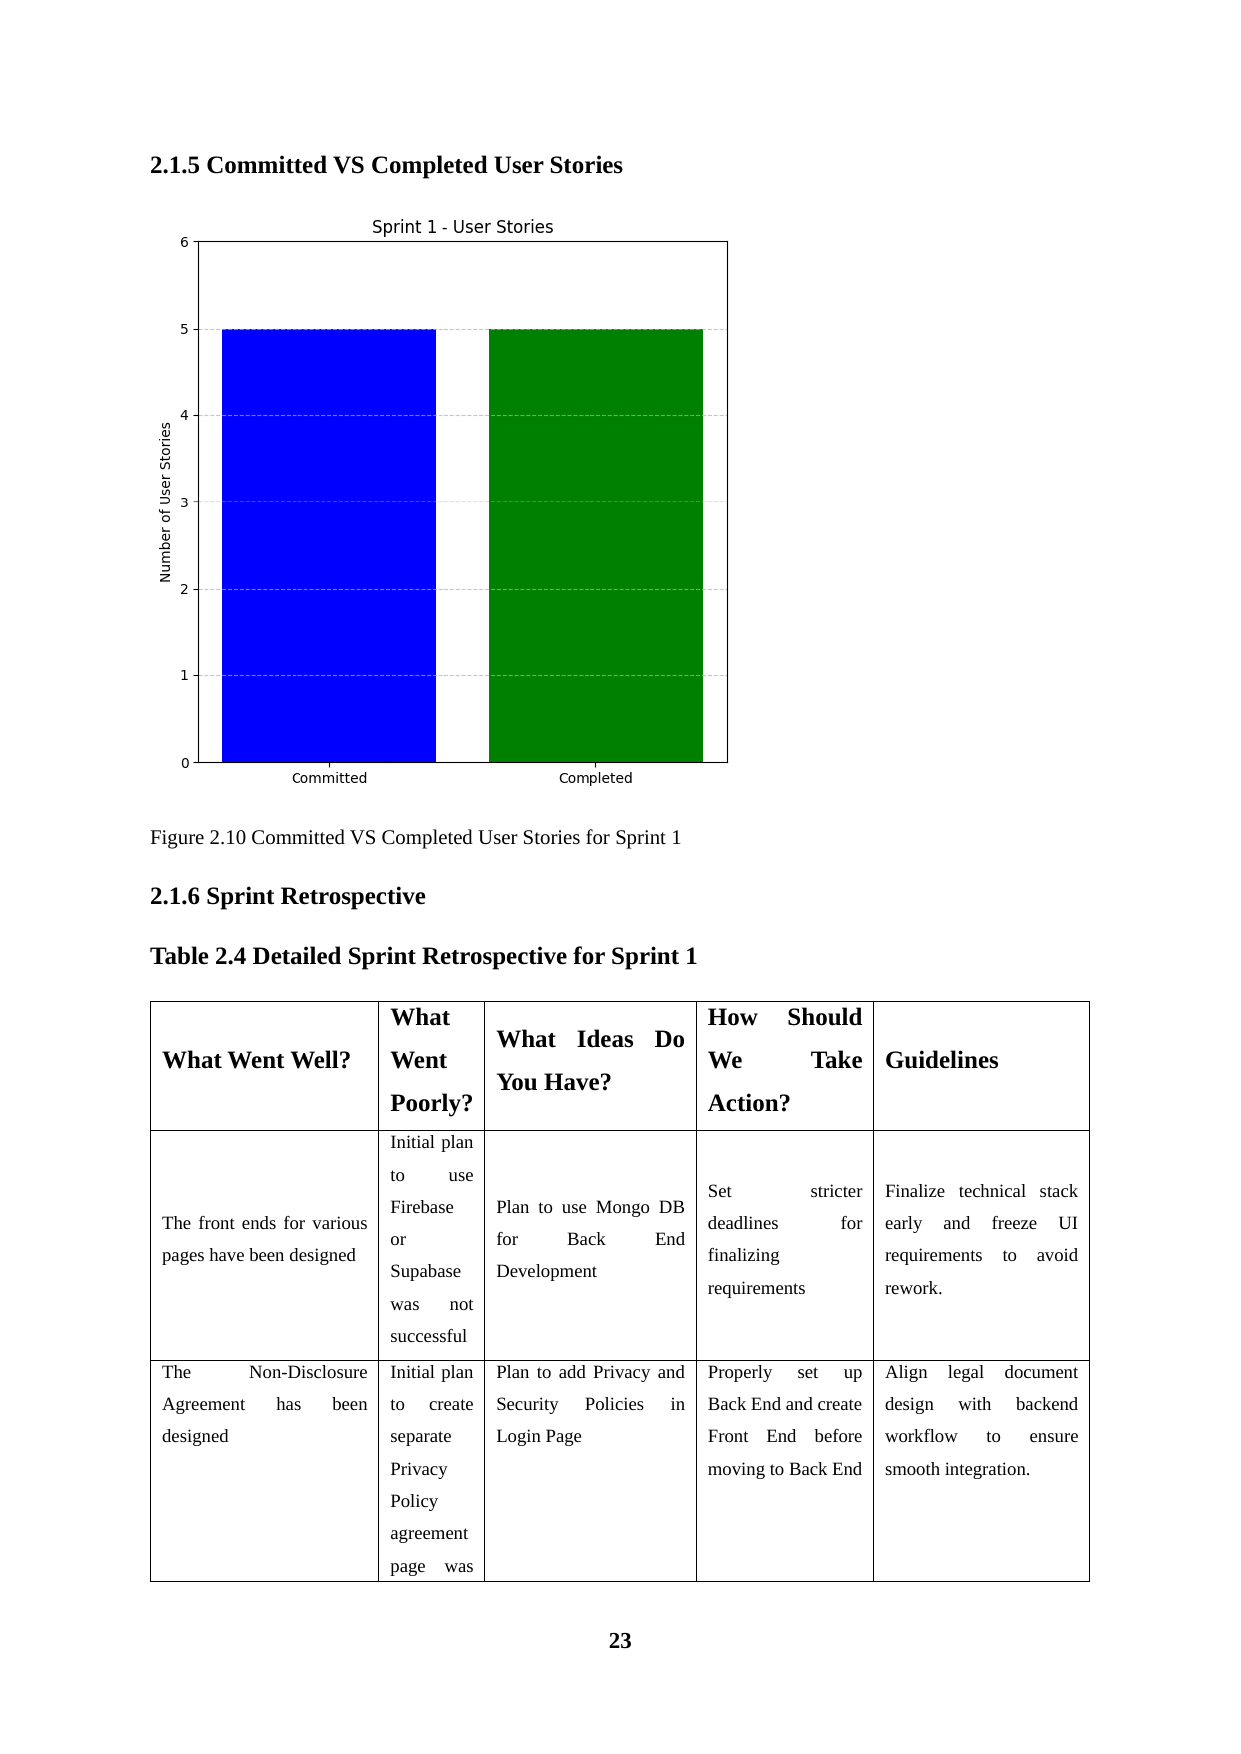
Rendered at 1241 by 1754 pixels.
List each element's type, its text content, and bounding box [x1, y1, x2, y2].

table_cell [874, 1361, 1089, 1581]
table_header Guidelines [874, 1002, 1089, 1130]
text 2.1.5 Committed VS Completed User Stories [150, 150, 1090, 179]
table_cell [697, 1361, 873, 1581]
text Table 2.4 Detailed Sprint Retrospective for Sprint 1 [150, 941, 1090, 970]
table_cell Plan to use Mongo DB for Back End Development [485, 1131, 696, 1360]
table_header How Should We Take Action? [697, 1002, 873, 1130]
table_header What Ideas Do You Have? [485, 1002, 696, 1130]
table_header What Went Poorly? [379, 1002, 484, 1130]
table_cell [151, 1361, 378, 1581]
text 2.1.6 Sprint Retrospective [150, 881, 1090, 910]
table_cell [485, 1361, 696, 1581]
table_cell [379, 1361, 484, 1581]
table_cell The front ends for various pages have been designed [151, 1131, 378, 1360]
table_cell Finalize technical stack early and freeze UI requirements to avoid rework. [874, 1131, 1089, 1360]
picture [150, 209, 736, 795]
text Figure 2.10 Committed VS Completed User Stories for Sprint 1 [150, 824, 1090, 849]
table_header What Went Well? [151, 1002, 378, 1130]
table_cell Set stricter deadlines for finalizing requirements [697, 1131, 873, 1360]
table_cell Initial plan to use Firebase or Supabase was not successful [379, 1131, 484, 1360]
